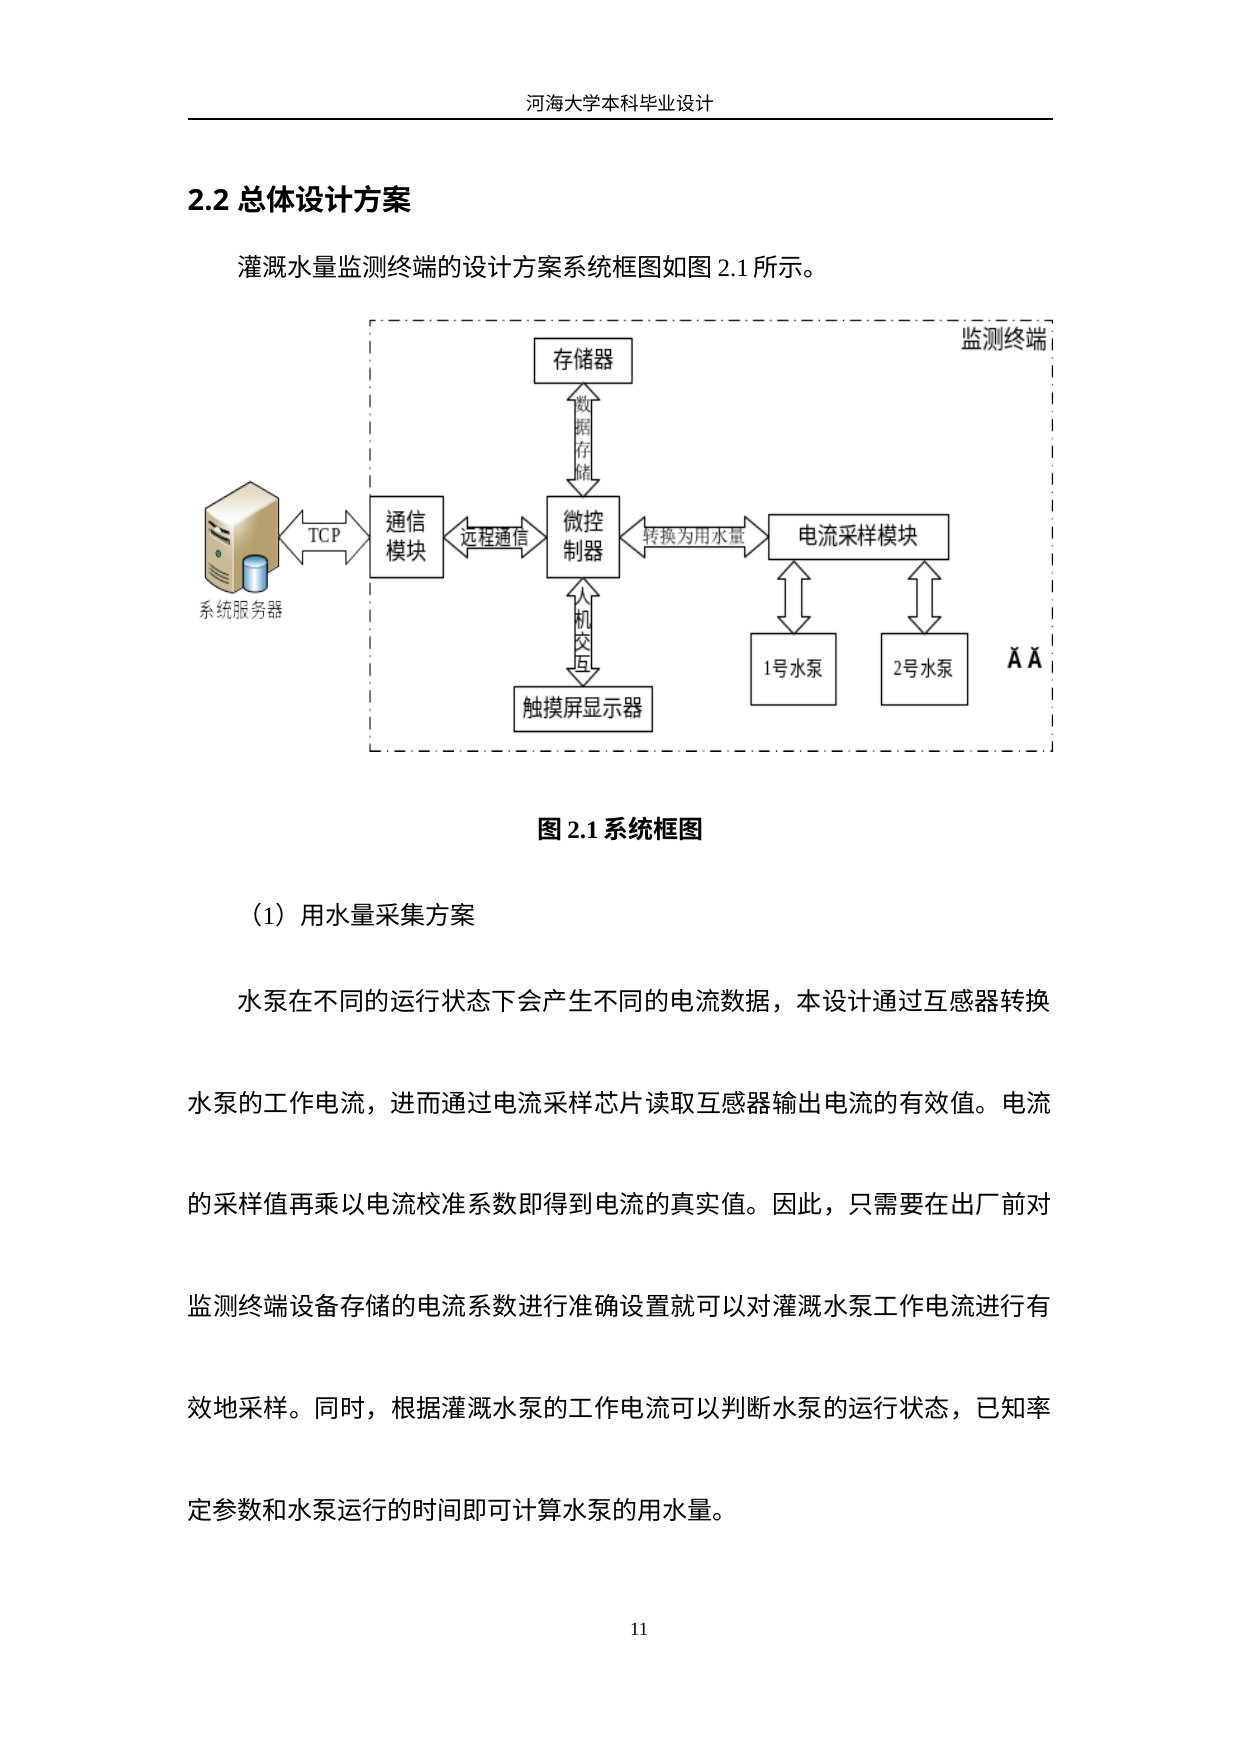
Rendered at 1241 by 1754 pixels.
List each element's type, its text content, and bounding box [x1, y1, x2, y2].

text （1）用水量采集方案 [187, 879, 1053, 947]
text 图2.1系统框图 [187, 318, 1053, 861]
subtitle 2.2 总体设计方案 [187, 164, 1053, 232]
text 灌溉水量监测终端的设计方案系统框图如图2.1所示。 [187, 232, 1053, 300]
text 水泵在不同的运行状态下会产生不同的电流数据，本设计通过互感器转换水泵的工作电流，进而通过电流采样芯片读取互感器输出电流的有效值。电流的采样值再乘以电流校准系数即得到电流的真实值。因此，只需要在出厂前对监测终端设备存储的电流系数进行准确设置就可以对灌溉水泵工作电流进行有效地采样。同时，根据灌溉水泵的工作电流可以判断水泵的运行状态，已知率定参数和水泵运行的时间即可计算水泵的用水量。 [187, 965, 1053, 1543]
